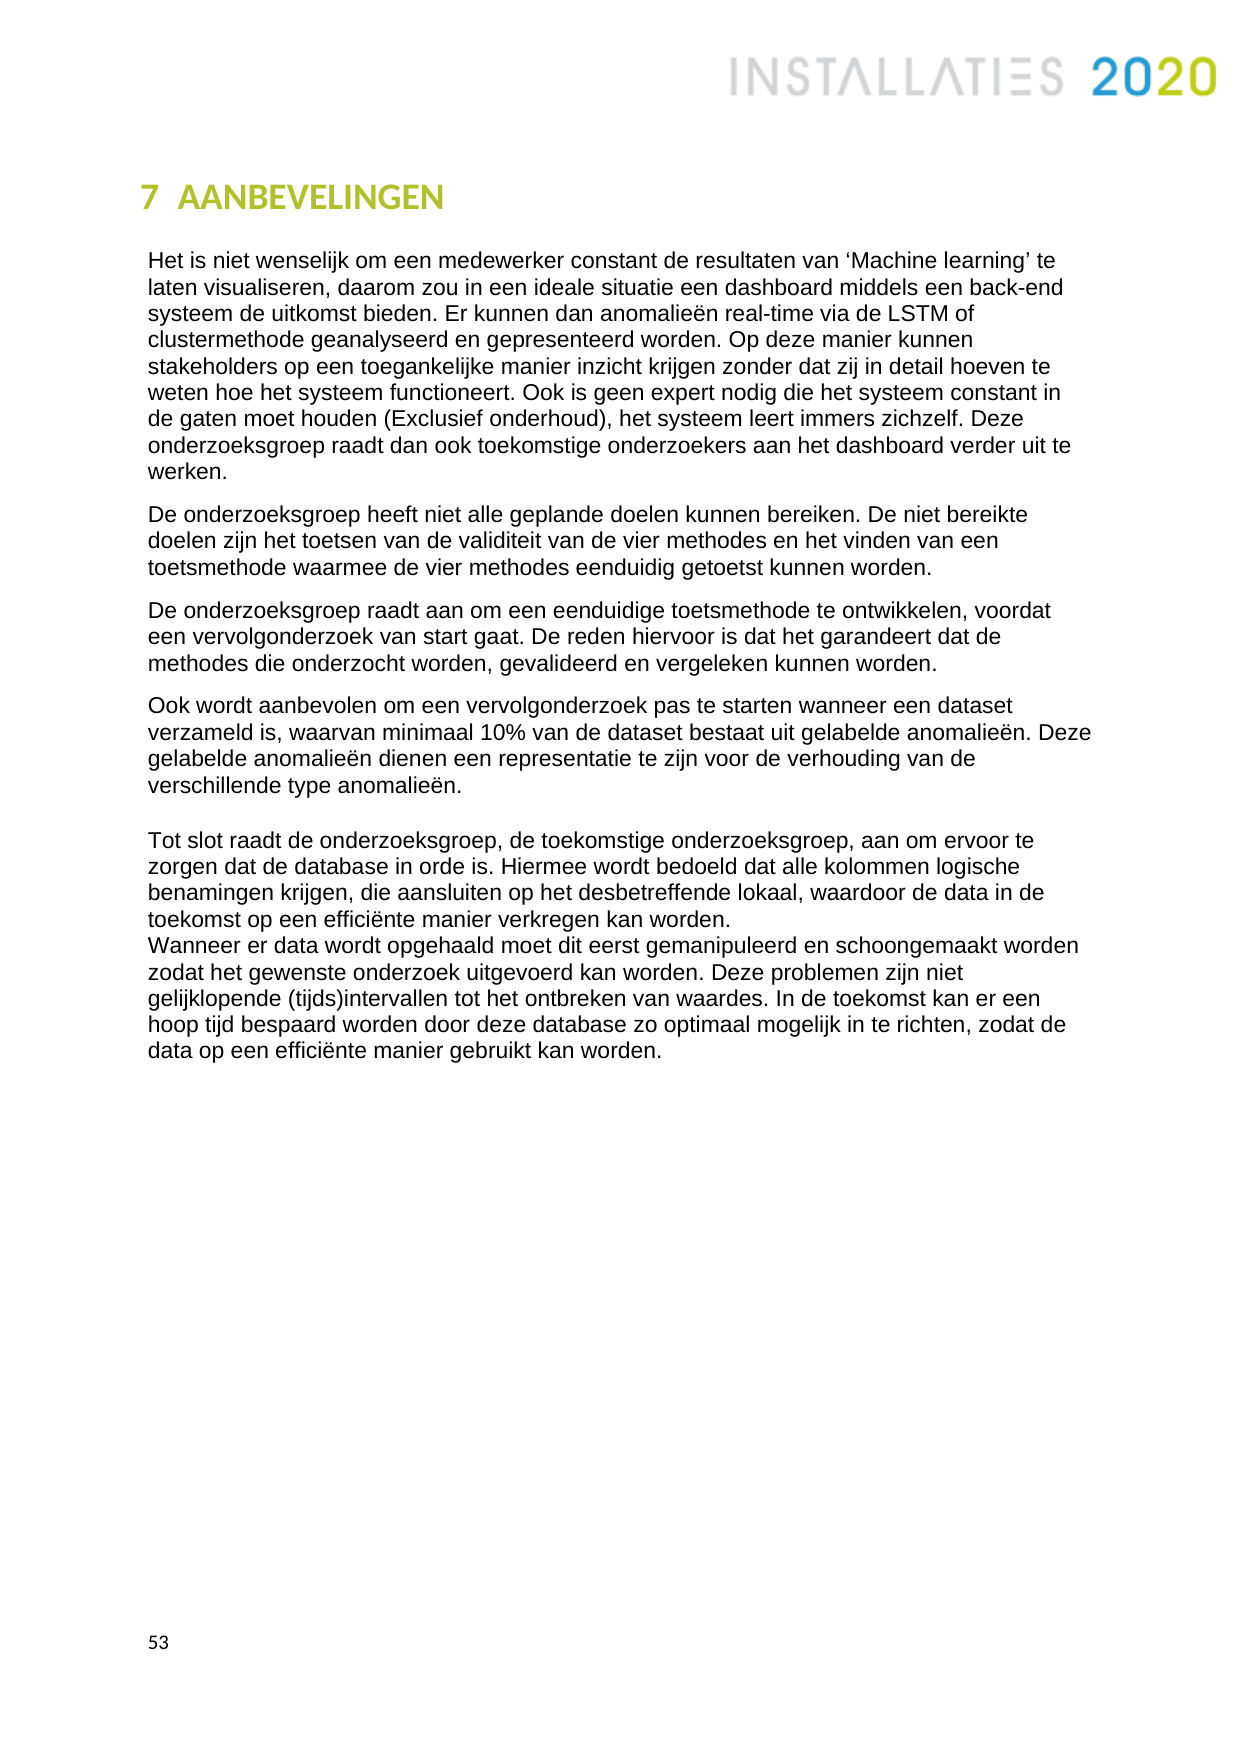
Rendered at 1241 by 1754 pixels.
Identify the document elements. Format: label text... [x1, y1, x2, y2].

text Ook wordt aanbevolen om een vervolgonderzoek pas te starten wanneer een dataset verzameld is, waarvan minimaal 10% van de dataset bestaat uit gelabelde anomalieën. Deze gelabelde anomalieën dienen een representatie te zijn voor de verhouding van de verschillende type anomalieën. [148, 692, 1093, 798]
text De onderzoeksgroep heeft niet alle geplande doelen kunnen bereiken. De niet bereikte doelen zijn het toetsen van de validiteit van de vier methodes en het vinden van een toetsmethode waarmee de vier methodes eenduidig getoetst kunnen worden. [148, 501, 1093, 580]
text De onderzoeksgroep raadt aan om een eenduidige toetsmethode te ontwikkelen, voordat een vervolgonderzoek van start gaat. De reden hiervoor is dat het garandeert dat de methodes die onderzocht worden, gevalideerd en vergeleken kunnen worden. [148, 597, 1093, 676]
text Het is niet wenselijk om een medewerker constant de resultaten van ‘Machine learning’ te laten visualiseren, daarom zou in een ideale situatie een dashboard middels een back-end systeem de uitkomst bieden. Er kunnen dan anomalieën real-time via de LSTM of clustermethode geanalyseerd en gepresenteerd worden. Op deze manier kunnen stakeholders op een toegankelijke manier inzicht krijgen zonder dat zij in detail hoeven te weten hoe het systeem functioneert. Ook is geen expert nodig die het systeem constant in de gaten moet houden (Exclusief onderhoud), het systeem leert immers zichzelf. Deze onderzoeksgroep raadt dan ook toekomstige onderzoekers aan het dashboard verder uit te werken. [148, 247, 1093, 484]
subtitle AANBEVELINGEN [140, 173, 1093, 218]
text Tot slot raadt de onderzoeksgroep, de toekomstige onderzoeksgroep, aan om ervoor te zorgen dat de database in orde is. Hiermee wordt bedoeld dat alle kolommen logische benamingen krijgen, die aansluiten op het desbetreffende lokaal, waardoor de data in de toekomst op een efficiënte manier verkregen kan worden. [148, 827, 1093, 932]
text Wanneer er data wordt opgehaald moet dit eerst gemanipuleerd en schoongemaakt worden zodat het gewenste onderzoek uitgevoerd kan worden. Deze problemen zijn niet gelijklopende (tijds)intervallen tot het ontbreken van waardes. In de toekomst kan er een hoop tijd bespaard worden door deze database zo optimaal mogelijk in te richten, zodat de data op een efficiënte manier gebruikt kan worden. [148, 932, 1093, 1064]
picture [728, 54, 1220, 97]
